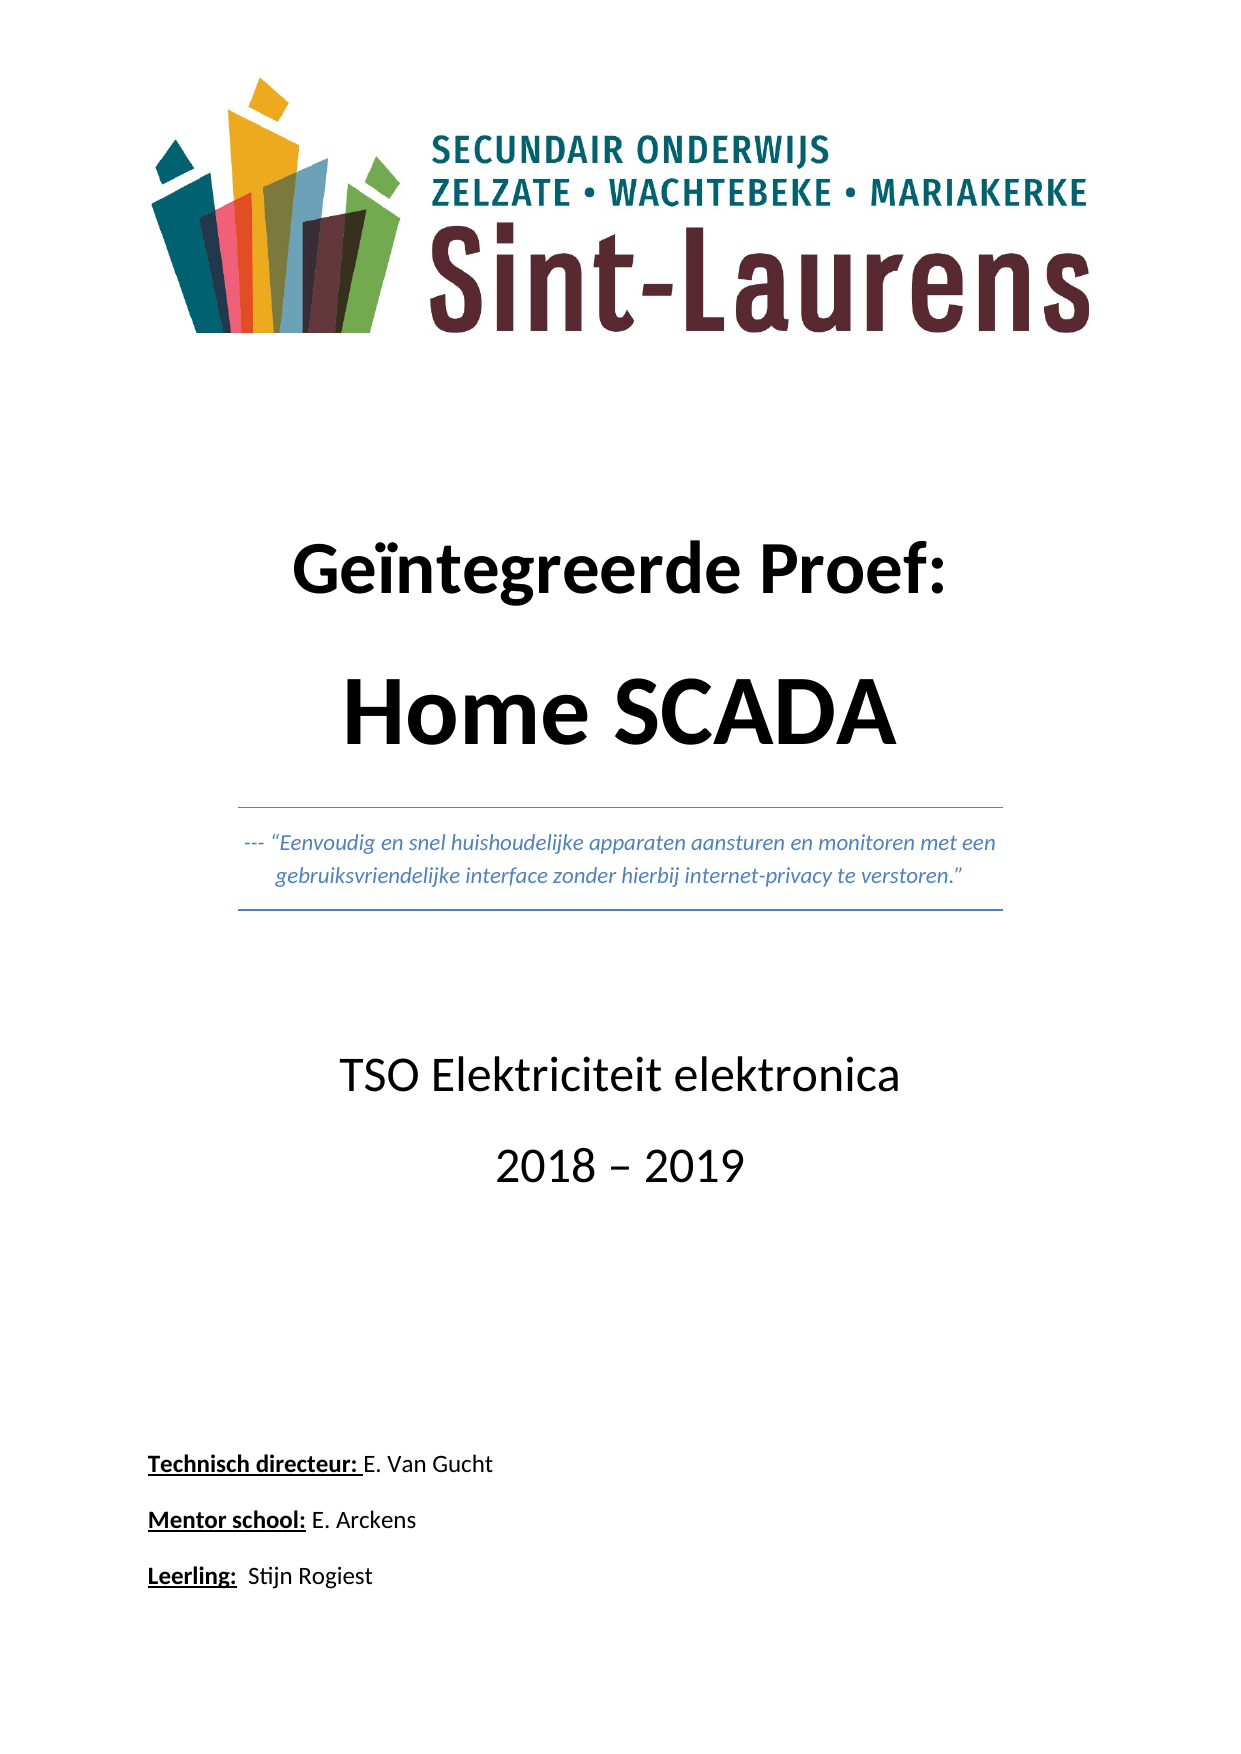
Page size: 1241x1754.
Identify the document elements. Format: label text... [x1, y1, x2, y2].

text Mentor school: E. Arckens [148, 1504, 1093, 1535]
text TSO Elektriciteit elektronica [148, 1043, 1093, 1104]
text Leerling: Stijn Rogiest [148, 1560, 1093, 1591]
text Home SCADA [148, 647, 1093, 769]
text Technisch directeur: E. Van Gucht [148, 1448, 1093, 1479]
text --- “Eenvoudig en snel huishoudelijke apparaten aansturen en monitoren met een gebruiksvriendelijke interface zonder hierbij internet-privacy te verstoren.” [238, 808, 1003, 909]
text 2018 – 2019 [148, 1134, 1093, 1195]
text Geïntegreerde Proef: [148, 521, 1093, 613]
picture [147, 73, 1093, 337]
